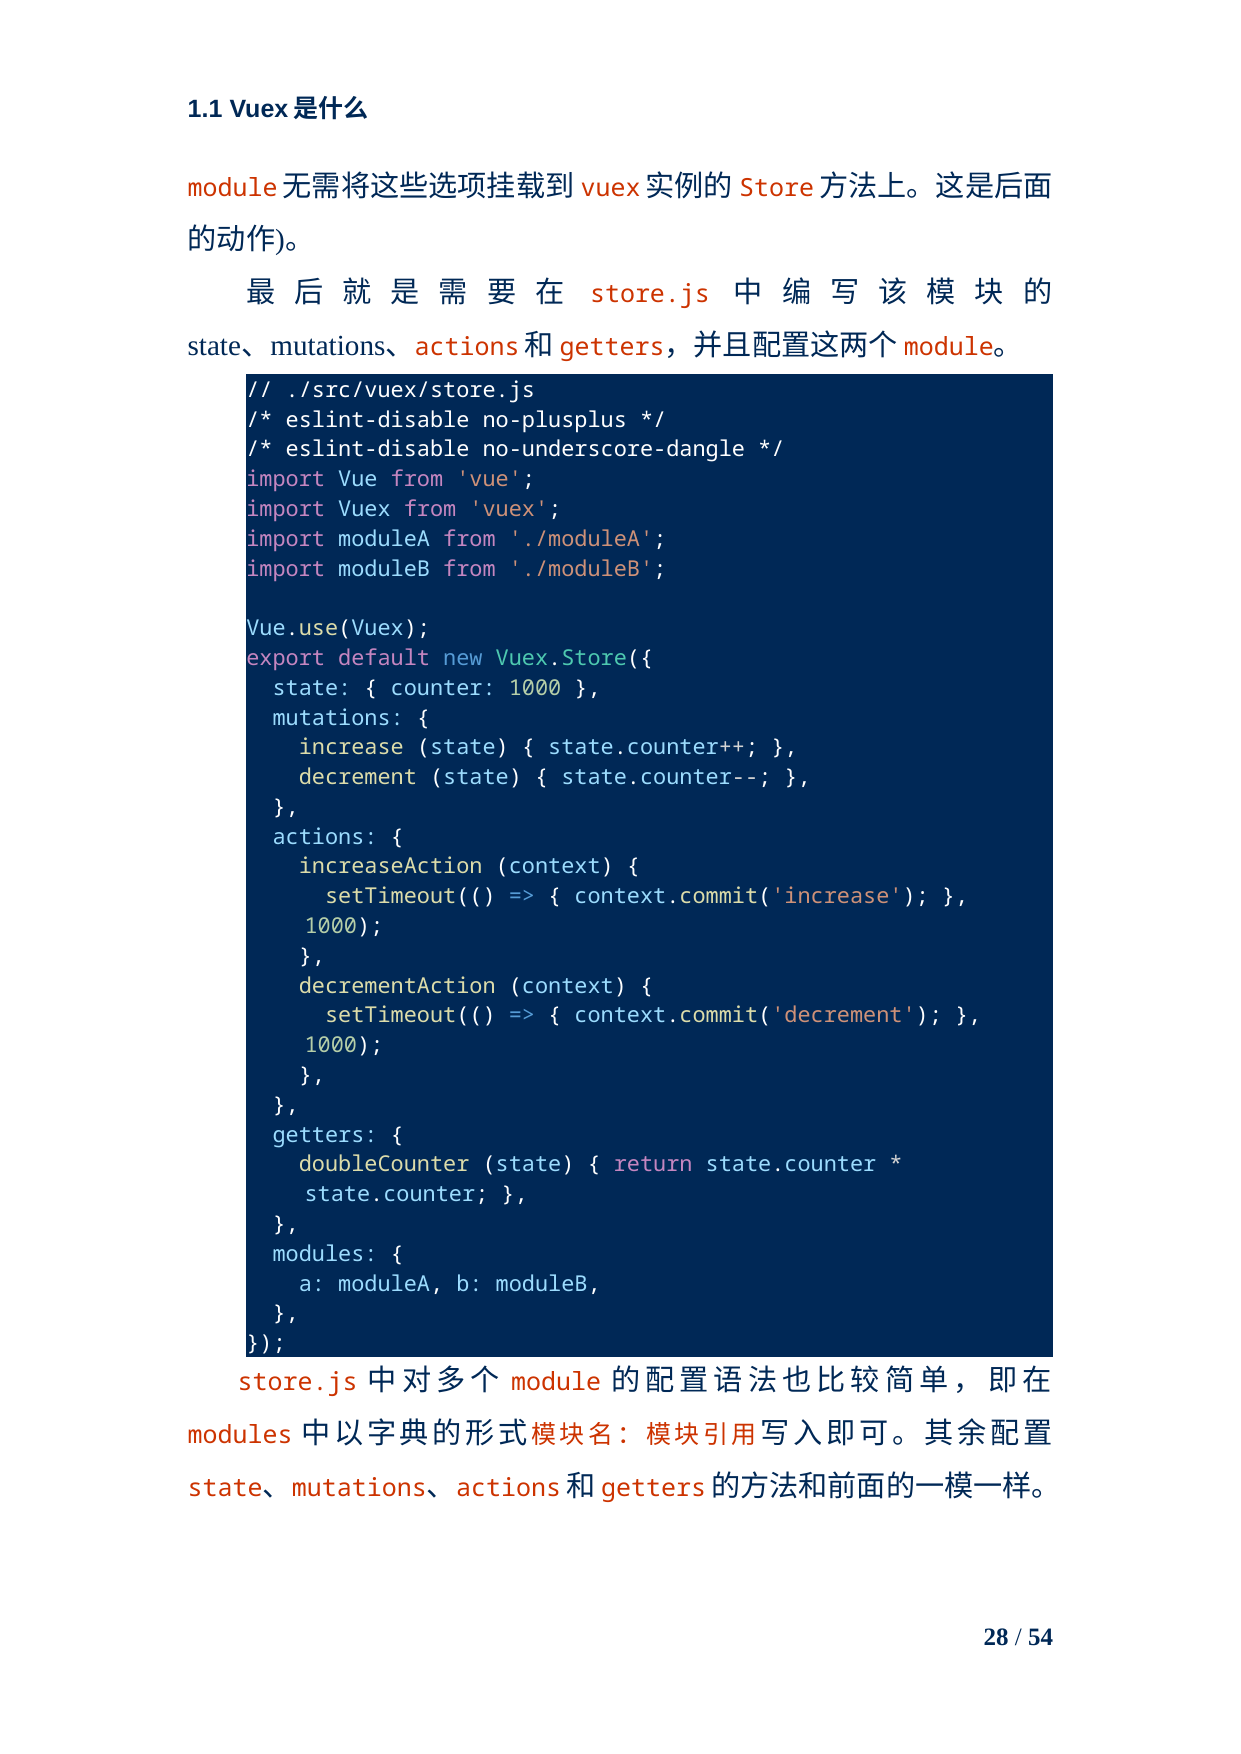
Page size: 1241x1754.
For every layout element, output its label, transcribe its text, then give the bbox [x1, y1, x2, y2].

text // ./src/vuex/store.js [246, 374, 1053, 404]
text decrementAction (context) { [246, 970, 1053, 999]
text }, [246, 1208, 1053, 1238]
text }, [246, 1297, 1053, 1327]
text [187, 163, 1053, 258]
text import moduleA from './moduleA'; [246, 523, 1053, 553]
text }, [246, 1059, 1053, 1089]
text /* eslint-disable no-plusplus */ [246, 404, 1053, 433]
text }); [246, 1327, 1053, 1357]
text }, [246, 940, 1053, 970]
text store.js中对多个module的配置语法也比较简单，即在modules中以字典的形式模块名：模块引用写入即可。其余配置state、mutations、actions和getters的方法和前面的一模一样。 [187, 1357, 1053, 1505]
text }, [246, 1089, 1053, 1119]
text setTimeout(() => { context.commit('decrement'); }, 1000); [246, 999, 1053, 1059]
text 最后就是需要在store.js中编写该模块的state、mutations、actions和getters，并且配置这两个module。 [187, 268, 1053, 363]
text modules: { [246, 1238, 1053, 1268]
text state: { counter: 1000 }, [246, 672, 1053, 702]
text a: moduleA, b: moduleB, [246, 1268, 1053, 1297]
text Vue.use(Vuex); [246, 612, 1053, 642]
text increaseAction (context) { [246, 851, 1053, 880]
text export default new Vuex.Store({ [246, 642, 1053, 672]
text doubleCounter (state) { return state.counter * state.counter; }, [246, 1148, 1053, 1208]
text }, [246, 791, 1053, 821]
text import Vue from 'vue'; [246, 463, 1053, 493]
text increase (state) { state.counter++; }, [246, 731, 1053, 761]
text decrement (state) { state.counter--; }, [246, 761, 1053, 791]
text getters: { [246, 1119, 1053, 1148]
text import moduleB from './moduleB'; [246, 553, 1053, 582]
text setTimeout(() => { context.commit('increase'); }, 1000); [246, 880, 1053, 940]
text actions: { [246, 821, 1053, 851]
text /* eslint-disable no-underscore-dangle */ [246, 433, 1053, 463]
text mutations: { [246, 702, 1053, 731]
text import Vuex from 'vuex'; [246, 493, 1053, 523]
